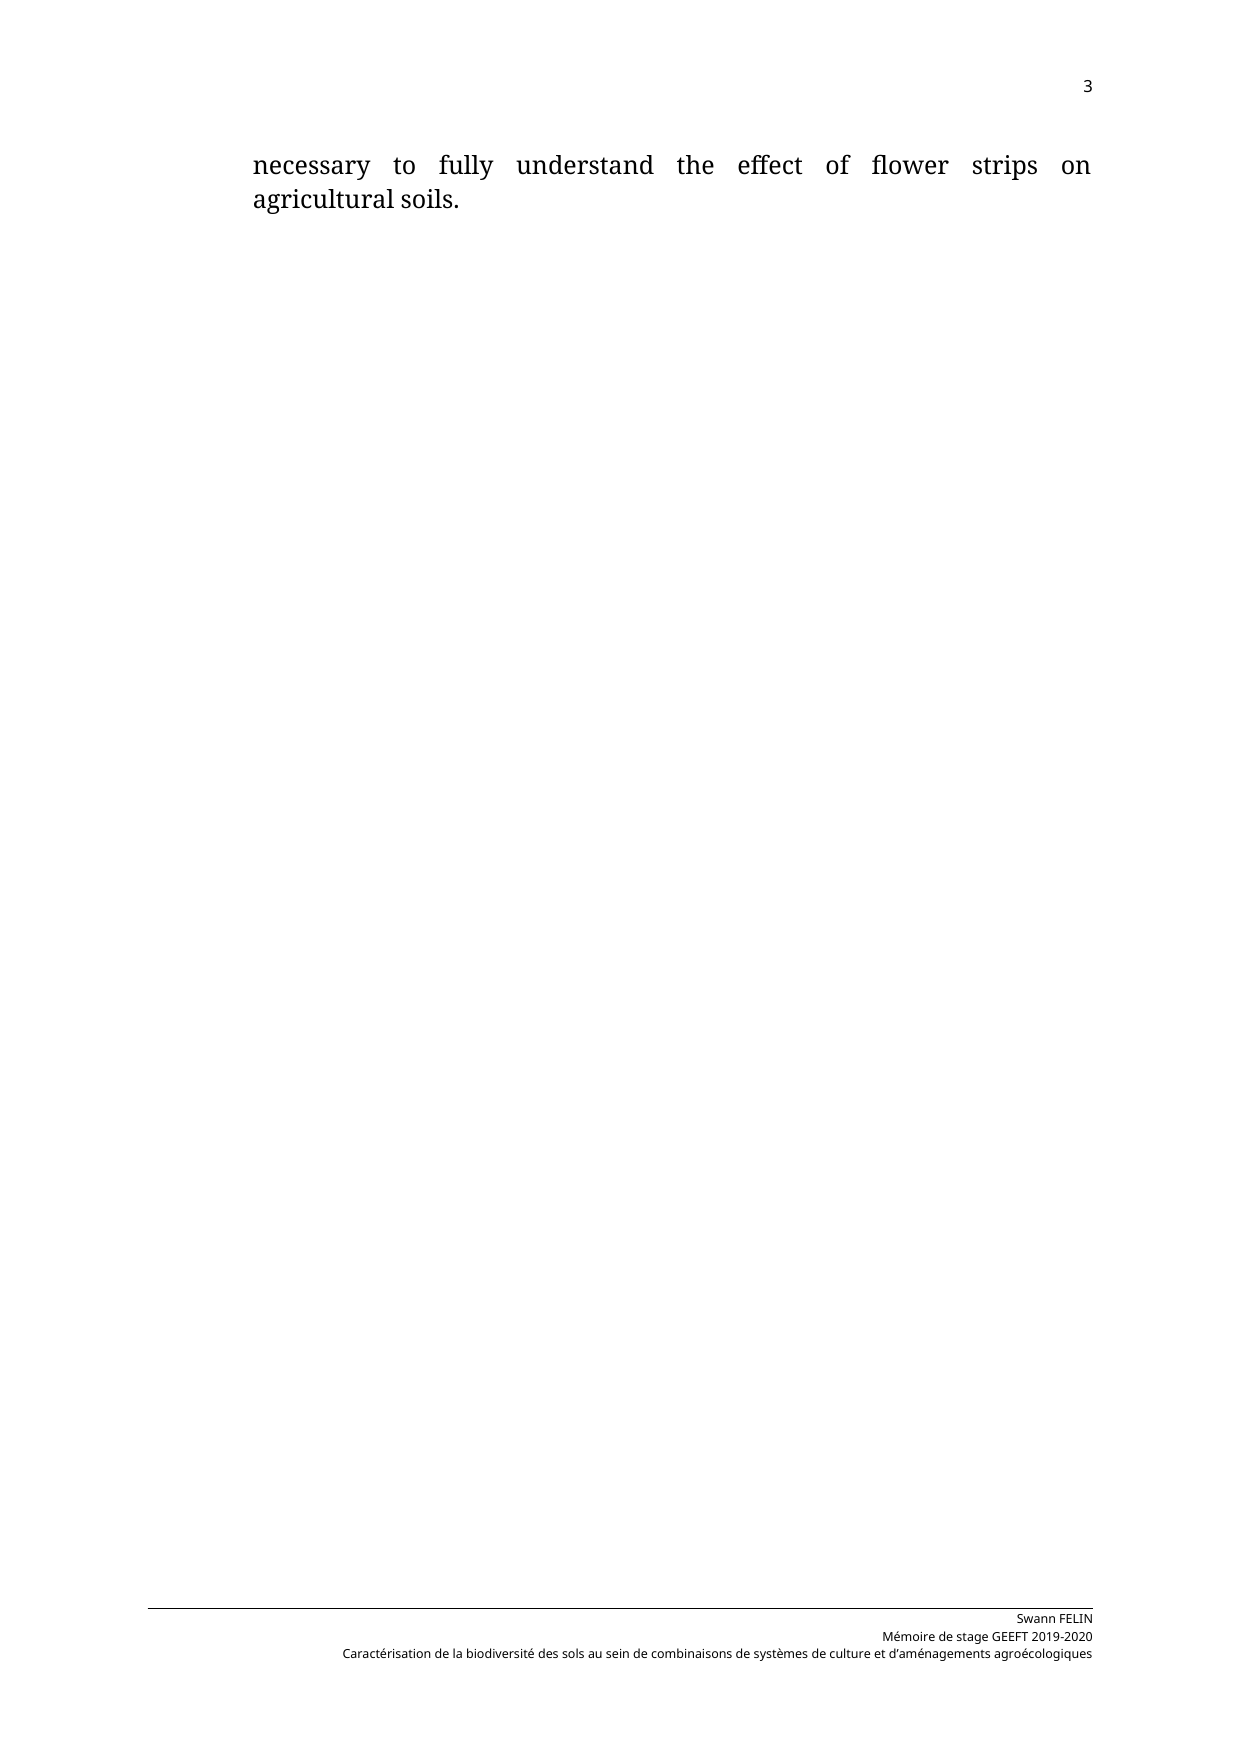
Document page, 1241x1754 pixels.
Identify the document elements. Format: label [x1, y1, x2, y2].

text [253, 148, 1093, 216]
